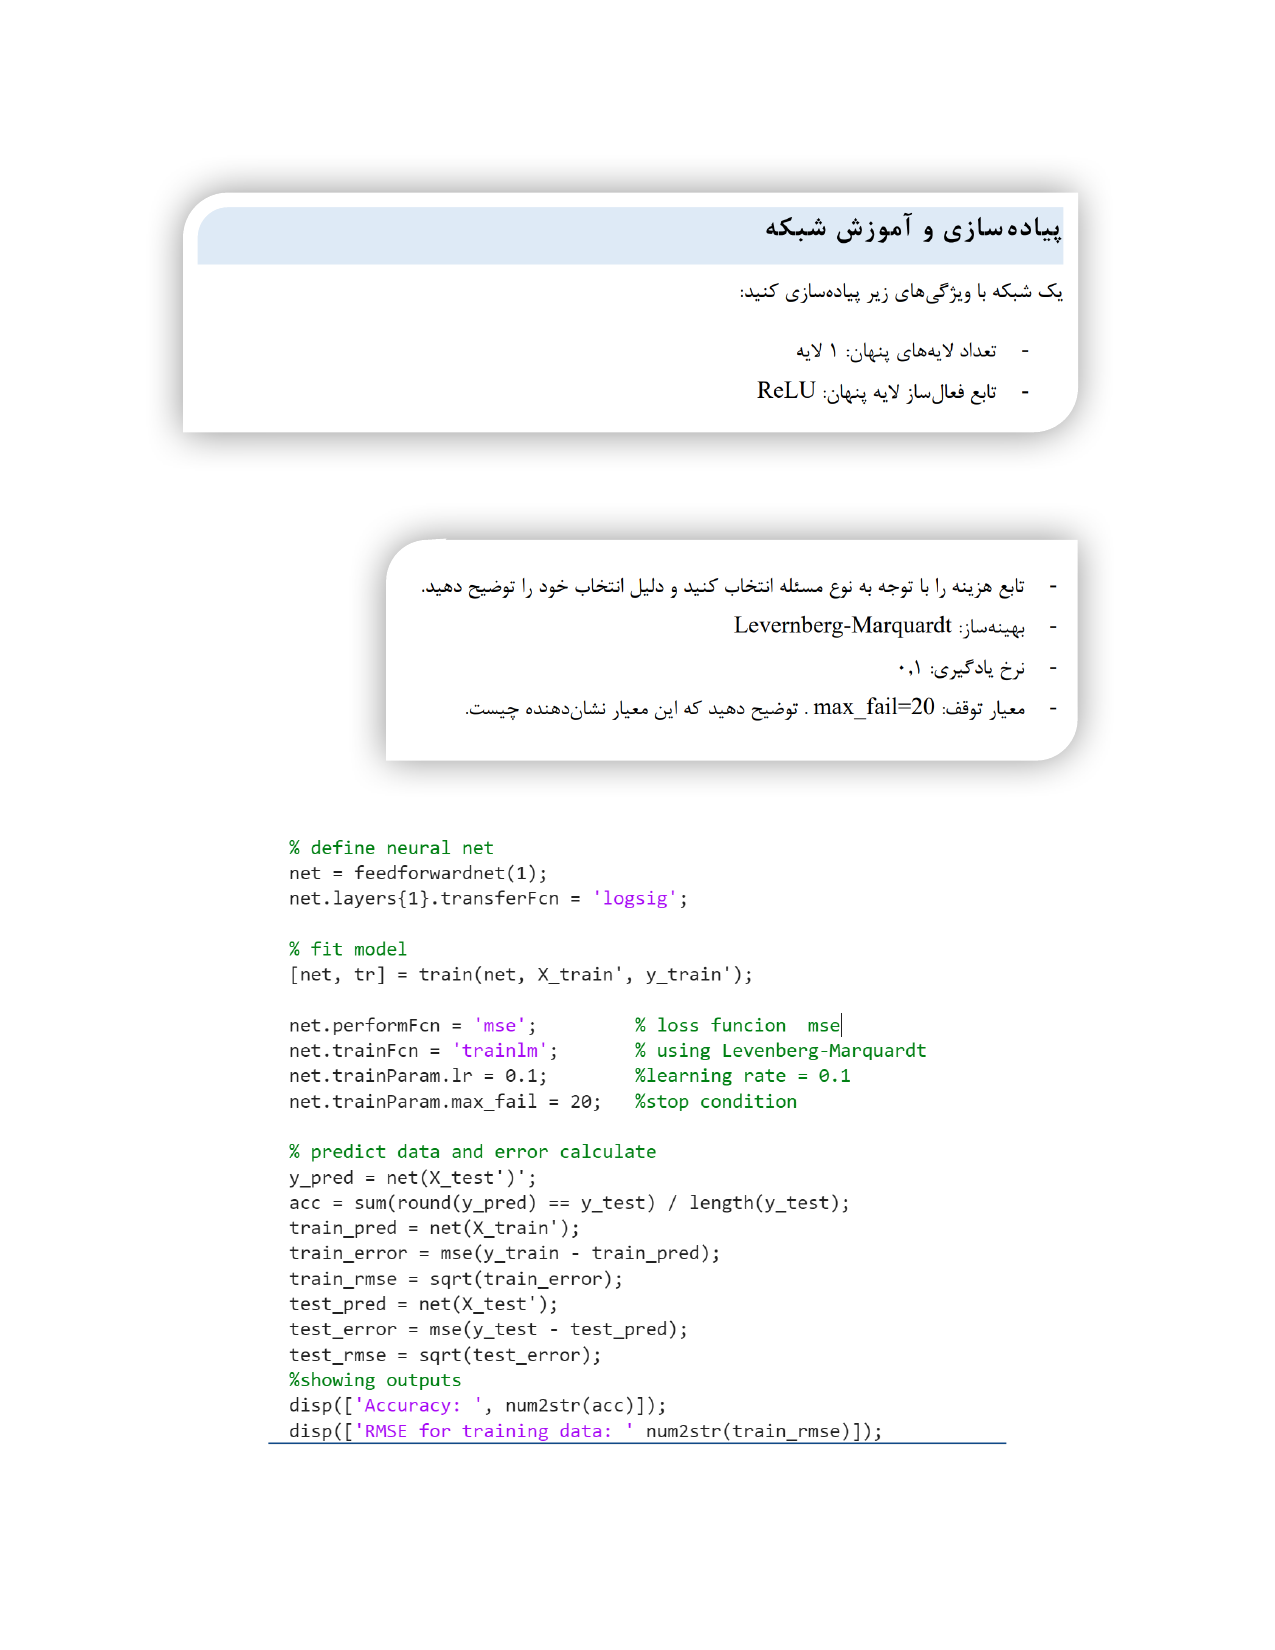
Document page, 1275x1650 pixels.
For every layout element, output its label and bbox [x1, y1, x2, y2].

picture [401, 555, 1063, 746]
picture [198, 208, 1063, 417]
picture [268, 826, 1007, 1445]
